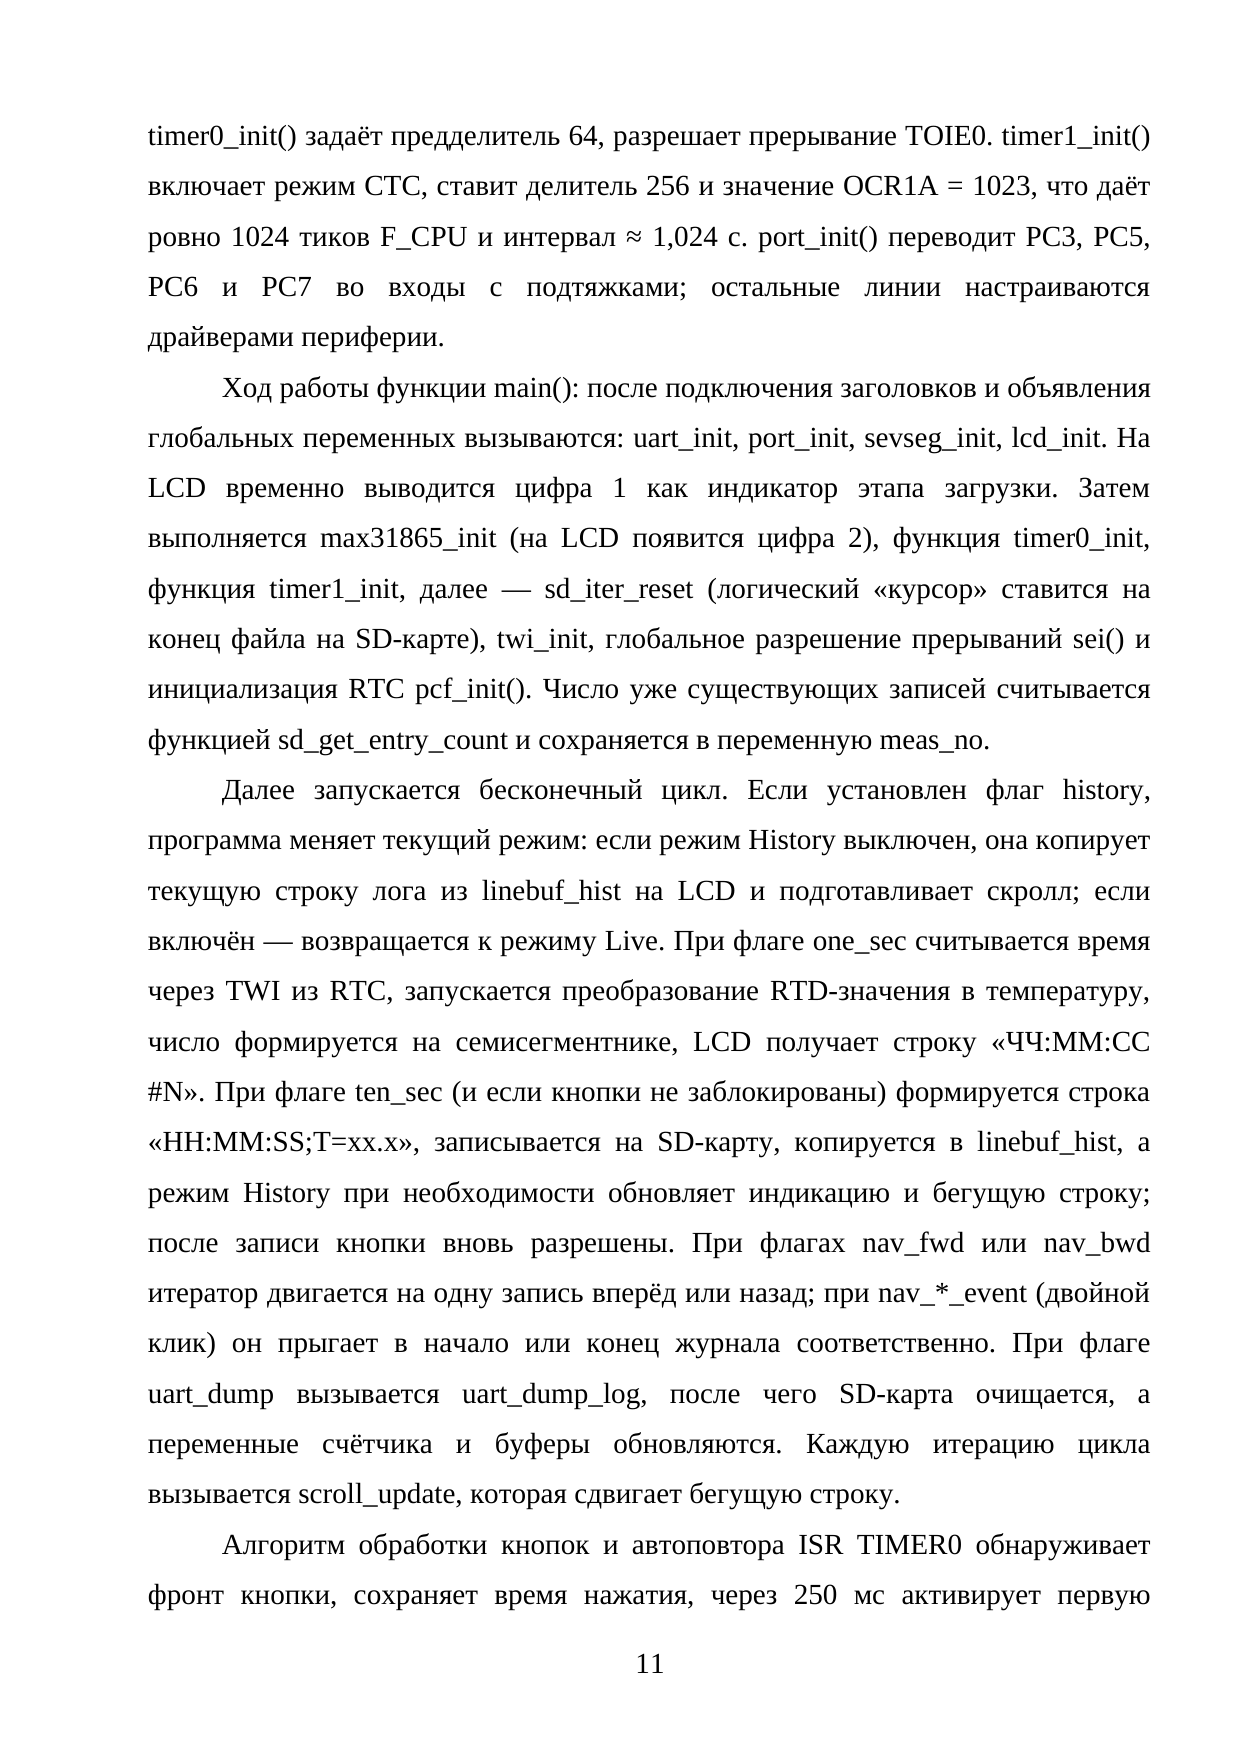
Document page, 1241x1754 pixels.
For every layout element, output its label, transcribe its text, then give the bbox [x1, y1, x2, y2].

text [148, 118, 1152, 353]
text Ход работы функции main(): после подключения заголовков и объявления глобальных переменных вызываются: uart_init, port_init, sevseg_init, lcd_init. На LCD временно выводится цифра 1 как индикатор этапа загрузки. Затем выполняется max31865_init (на LCD появится цифра 2), функция timer0_init, функция timer1_init, далее — sd_iter_reset (логический «курсор» ставится на конец файла на SD-карте), twi_init, глобальное разрешение прерываний sei() и инициализация RTC pcf_init(). Число уже существующих записей считывается функцией sd_get_entry_count и сохраняется в переменную meas_no. [148, 370, 1152, 755]
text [148, 1527, 1152, 1611]
text Далее запускается бесконечный цикл. Если установлен флаг history, программа меняет текущий режим: если режим History выключен, она копирует текущую строку лога из linebuf_hist на LCD и подготавливает скролл; если включён — возвращается к режиму Live. При флаге one_sec считывается время через TWI из RTC, запускается преобразование RTD-значения в температуру, число формируется на семисегментнике, LCD получает строку «ЧЧ:ММ:СС #N». При флаге ten_sec (и если кнопки не заблокированы) формируется строка «HH:MM:SS;T=xx.x», записывается на SD-карту, копируется в linebuf_hist, а режим History при необходимости обновляет индикацию и бегущую строку; после записи кнопки вновь разрешены. При флагах nav_fwd или nav_bwd итератор двигается на одну запись вперёд или назад; при nav_*_event (двойной клик) он прыгает в начало или конец журнала соответственно. При флаге uart_dump вызывается uart_dump_log, после чего SD-карта очищается, а переменные счётчика и буферы обновляются. Каждую итерацию цикла вызывается scroll_update, которая сдвигает бегущую строку. [148, 772, 1152, 1510]
